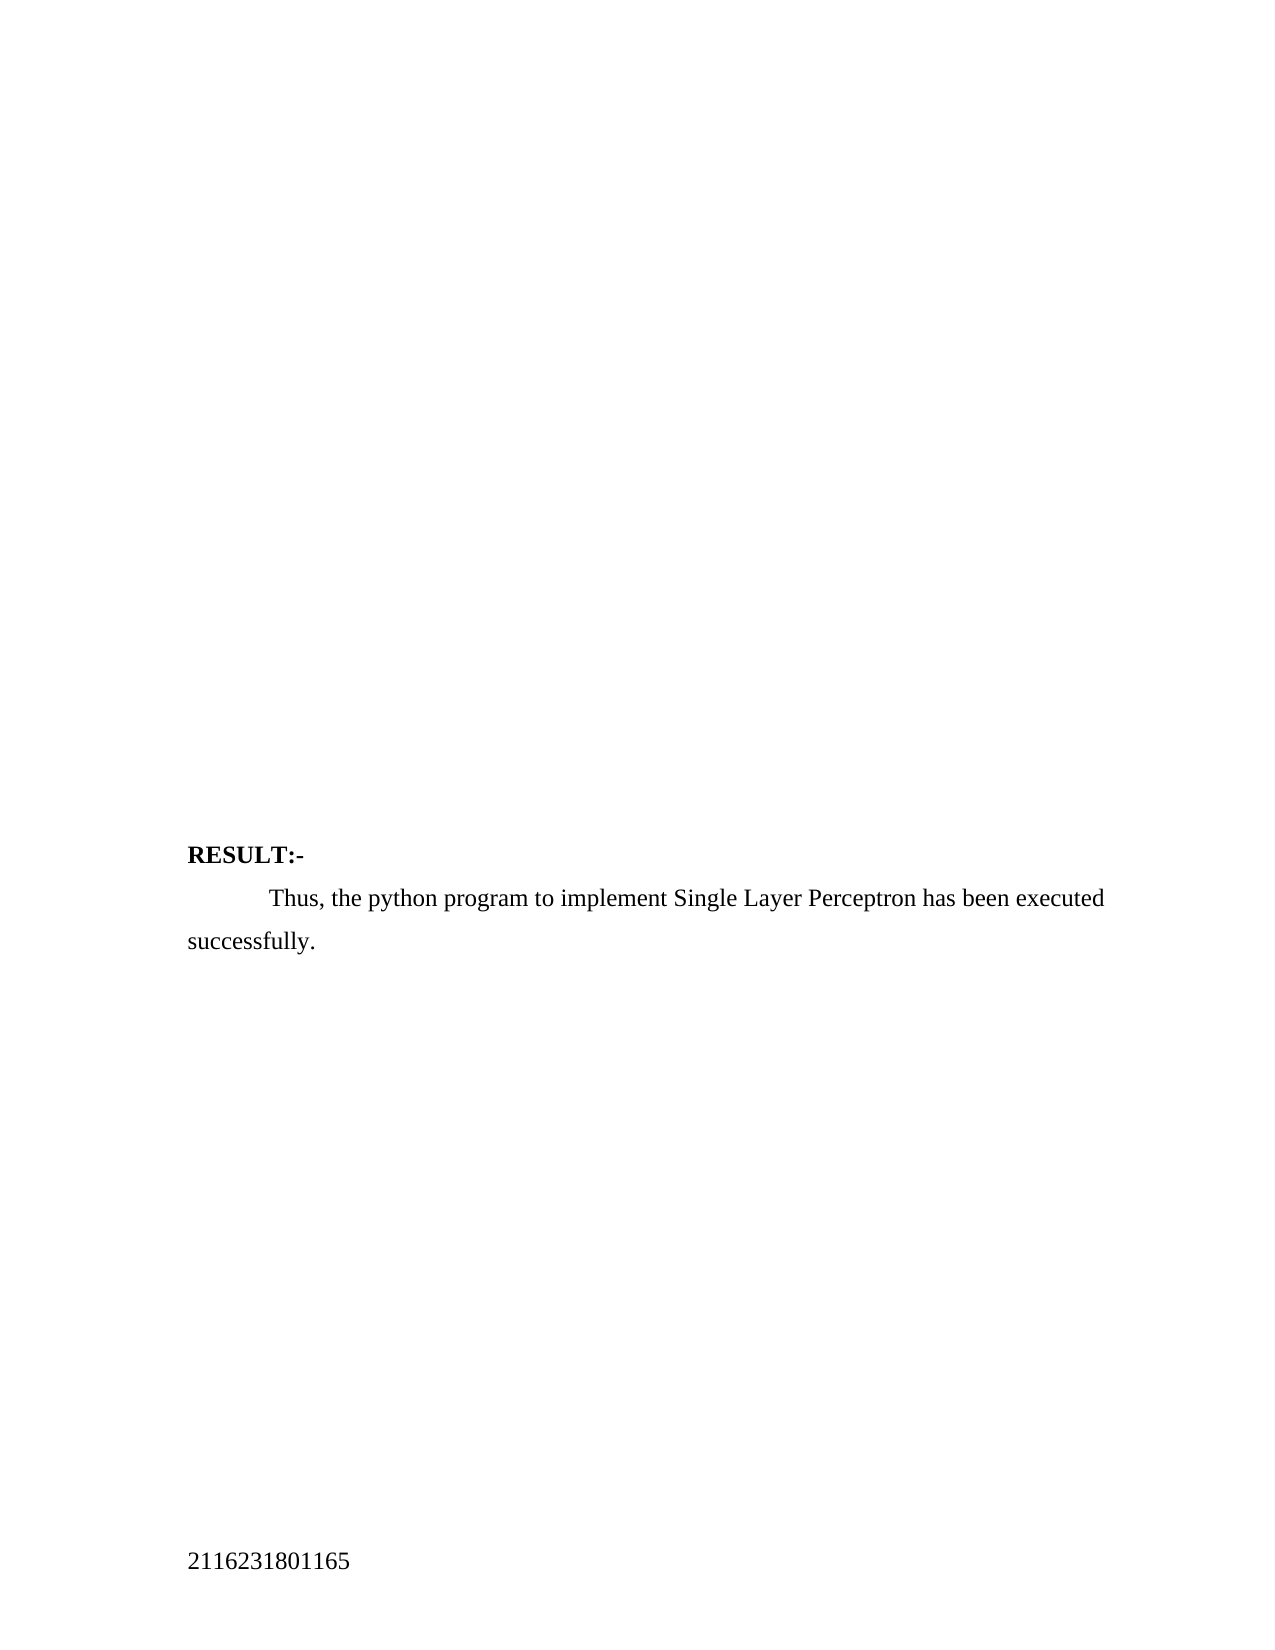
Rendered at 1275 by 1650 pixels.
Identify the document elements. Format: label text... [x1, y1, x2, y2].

text RESULT:- [187, 840, 1125, 869]
text Thus, the python program to implement Single Layer Perceptron has been executed successfully. [187, 883, 1125, 955]
